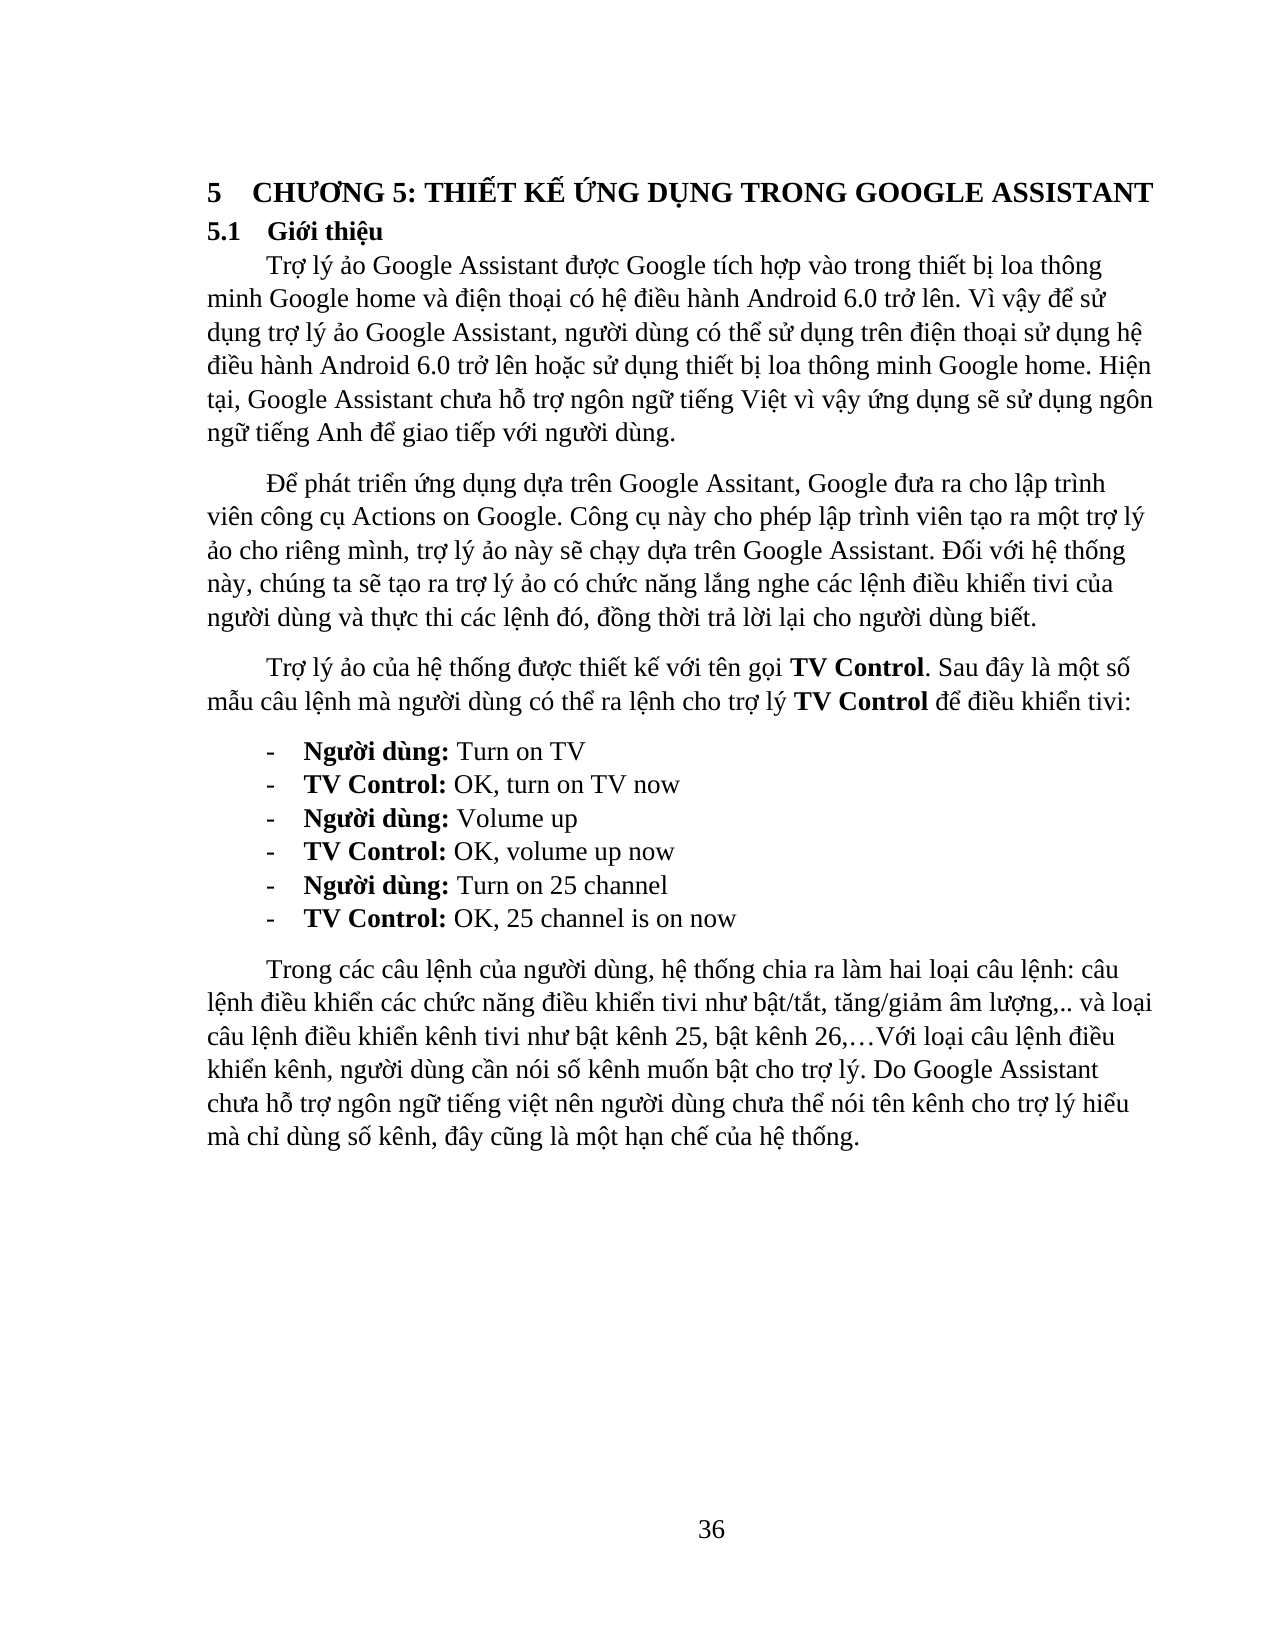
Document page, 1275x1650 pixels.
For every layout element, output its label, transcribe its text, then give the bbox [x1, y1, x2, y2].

list Người dùng: Turn on TV [266, 735, 1157, 766]
list TV Control: OK, volume up now [266, 836, 1157, 867]
subtitle Giới thiệu [207, 215, 1157, 246]
text Trợ lý ảo của hệ thống được thiết kế với tên gọi TV Control. Sau đây là một số mẫu câu lệnh mà người dùng có thể ra lệnh cho trợ lý TV Control để điều khiển tivi: [207, 651, 1157, 716]
list Người dùng: Turn on 25 channel [266, 869, 1157, 900]
text Để phát triển ứng dụng dựa trên Google Assitant, Google đưa ra cho lập trình viên công cụ Actions on Google. Công cụ này cho phép lập trình viên tạo ra một trợ lý ảo cho riêng mình, trợ lý ảo này sẽ chạy dựa trên Google Assistant. Đối với hệ thống này, chúng ta sẽ tạo ra trợ lý ảo có chức năng lắng nghe các lệnh điều khiển tivi của người dùng và thực thi các lệnh đó, đồng thời trả lời lại cho người dùng biết. [207, 467, 1157, 632]
text Trợ lý ảo Google Assistant được Google tích hợp vào trong thiết bị loa thông minh Google home và điện thoại có hệ điều hành Android 6.0 trở lên. Vì vậy để sử dụng trợ lý ảo Google Assistant, người dùng có thể sử dụng trên điện thoại sử dụng hệ điều hành Android 6.0 trở lên hoặc sử dụng thiết bị loa thông minh Google home. Hiện tại, Google Assistant chưa hỗ trợ ngôn ngữ tiếng Việt vì vậy ứng dụng sẽ sử dụng ngôn ngữ tiếng Anh để giao tiếp với người dùng. [207, 249, 1157, 448]
list TV Control: OK, 25 channel is on now [266, 903, 1157, 934]
list Người dùng: Volume up [266, 802, 1157, 833]
subtitle CHƯƠNG 5: THIẾT KẾ ỨNG DỤNG TRONG GOOGLE ASSISTANT [207, 175, 1157, 208]
text Trong các câu lệnh của người dùng, hệ thống chia ra làm hai loại câu lệnh: câu lệnh điều khiển các chức năng điều khiển tivi như bật/tắt, tăng/giảm âm lượng,.. và loại câu lệnh điều khiển kênh tivi như bật kênh 25, bật kênh 26,…Với loại câu lệnh điều khiển kênh, người dùng cần nói số kênh muốn bật cho trợ lý. Do Google Assistant chưa hỗ trợ ngôn ngữ tiếng việt nên người dùng chưa thể nói tên kênh cho trợ lý hiểu mà chỉ dùng số kênh, đây cũng là một hạn chế của hệ thống. [207, 953, 1157, 1152]
list TV Control: OK, turn on TV now [266, 768, 1157, 799]
